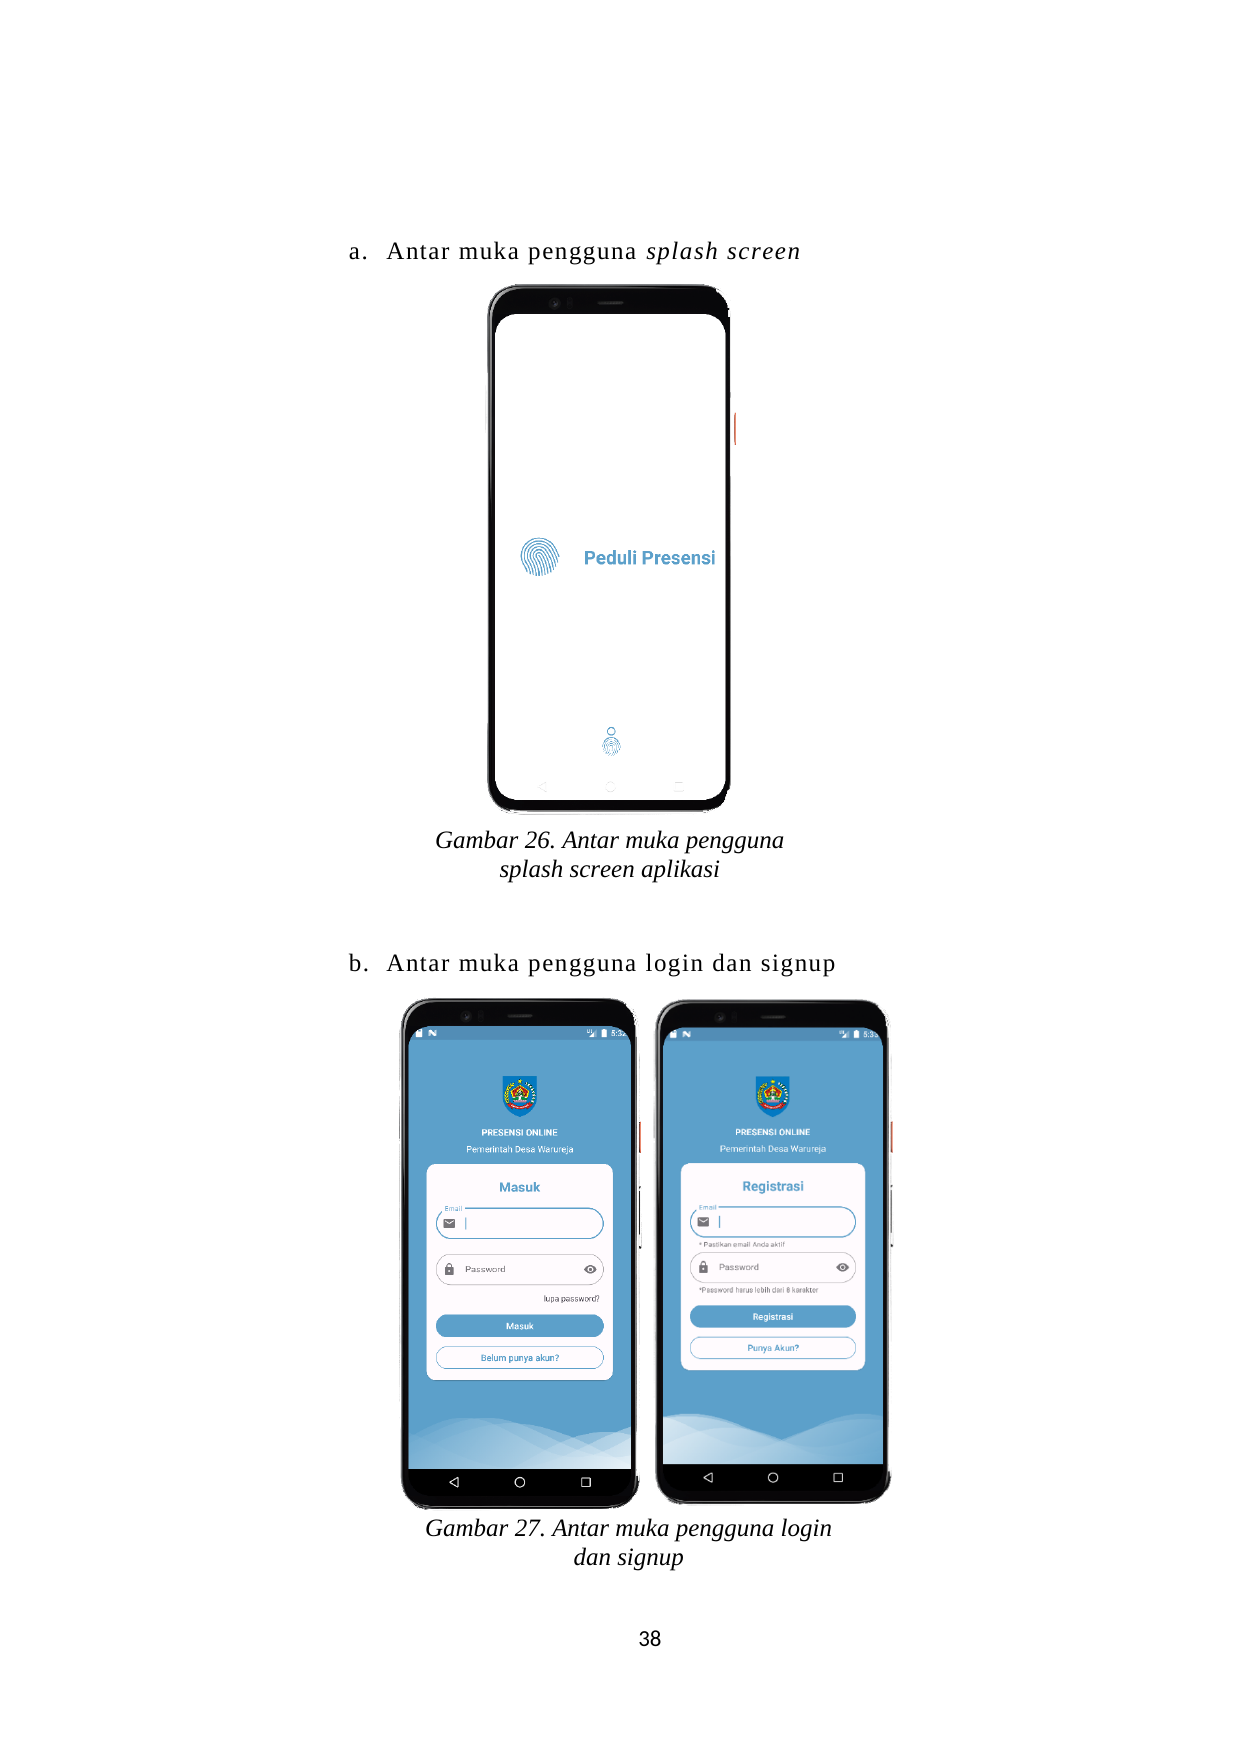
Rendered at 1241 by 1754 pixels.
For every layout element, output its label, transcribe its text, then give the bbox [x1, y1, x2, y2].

subtitle Antar muka pengguna splash screen [349, 236, 1063, 265]
picture [389, 982, 899, 1518]
subtitle Antar muka pengguna login dan signup [349, 948, 1063, 977]
picture [479, 284, 741, 816]
